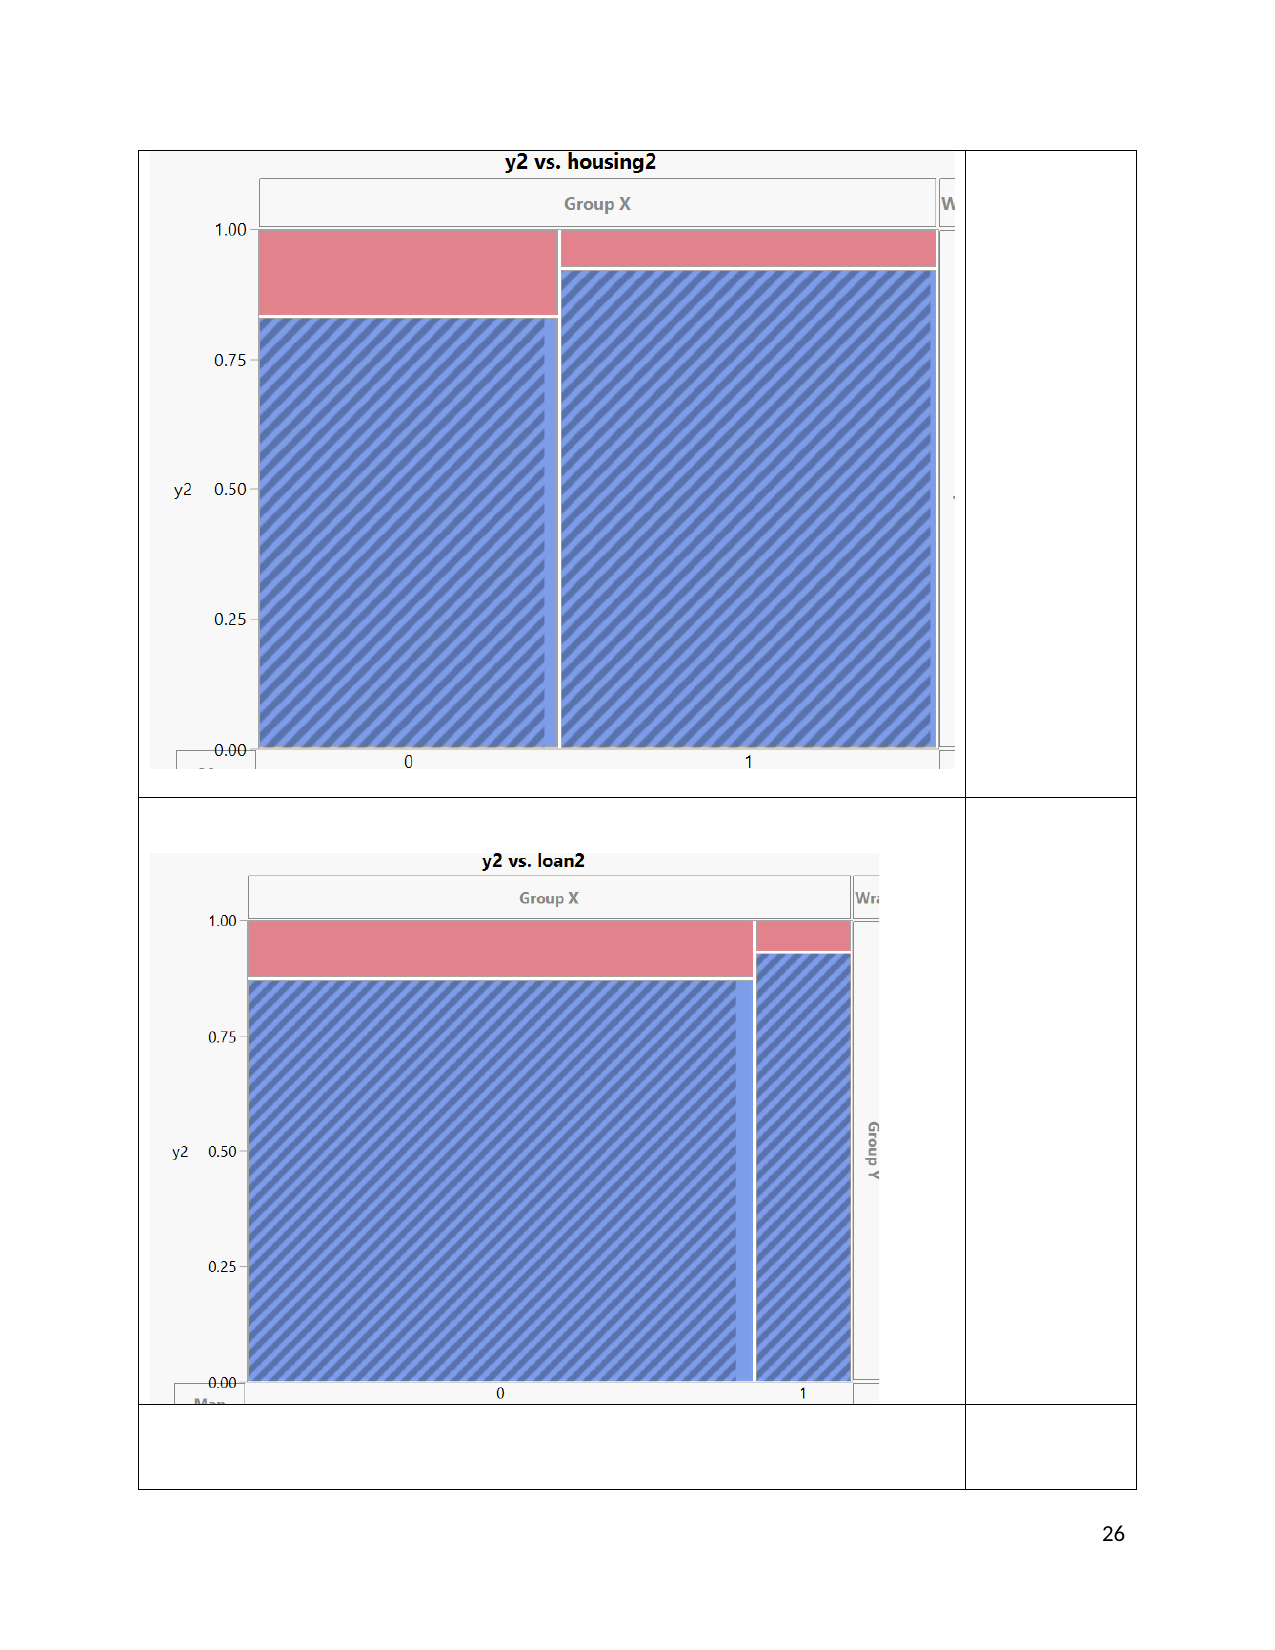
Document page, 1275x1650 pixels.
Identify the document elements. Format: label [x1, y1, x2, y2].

picture [150, 151, 955, 769]
table_cell [139, 798, 965, 1403]
table_cell [966, 1405, 1136, 1488]
table_cell [966, 151, 1136, 797]
table_cell [966, 798, 1136, 1403]
table_cell [139, 151, 965, 797]
table_cell [139, 1405, 965, 1488]
picture [150, 853, 880, 1404]
